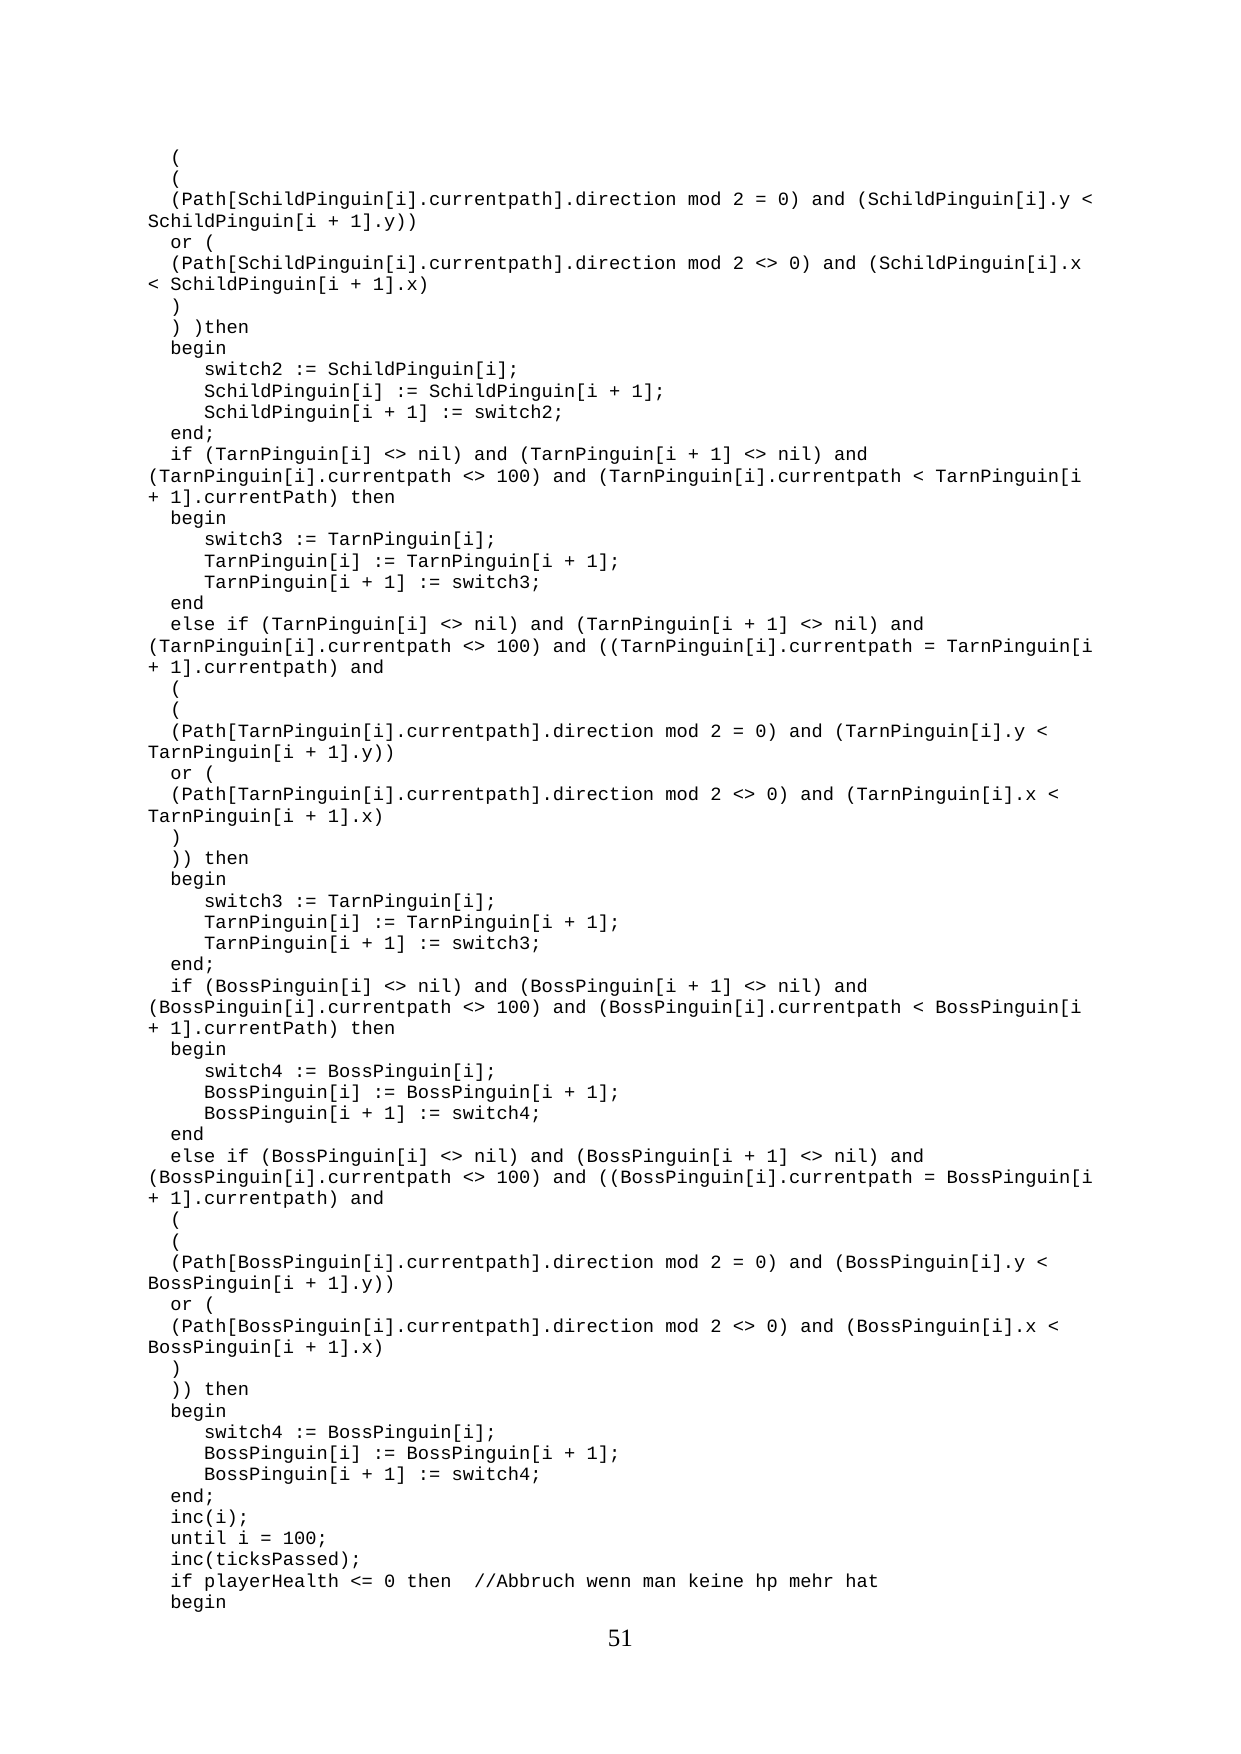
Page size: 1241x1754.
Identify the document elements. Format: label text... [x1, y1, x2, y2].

text ) )then [148, 318, 1093, 339]
text if (TarnPinguin[i] <> nil) and (TarnPinguin[i + 1] <> nil) and (TarnPinguin[i].currentpath <> 100) and (TarnPinguin[i].currentpath < TarnPinguin[i + 1].currentPath) then [148, 445, 1093, 509]
text inc(ticksPassed); [148, 1550, 1093, 1571]
text or ( [148, 764, 1093, 785]
text (Path[SchildPinguin[i].currentpath].direction mod 2 <> 0) and (SchildPinguin[i].x < SchildPinguin[i + 1].x) [148, 254, 1093, 296]
text switch4 := BossPinguin[i]; [148, 1061, 1093, 1083]
text begin [148, 870, 1093, 891]
text begin [148, 1401, 1093, 1423]
text switch3 := TarnPinguin[i]; [148, 891, 1093, 913]
text end [148, 1125, 1093, 1146]
text TarnPinguin[i + 1] := switch3; [148, 934, 1093, 955]
text switch4 := BossPinguin[i]; [148, 1423, 1093, 1444]
text ) [148, 1359, 1093, 1380]
text (Path[SchildPinguin[i].currentpath].direction mod 2 = 0) and (SchildPinguin[i].y < SchildPinguin[i + 1].y)) [148, 190, 1093, 233]
text BossPinguin[i] := BossPinguin[i + 1]; [148, 1083, 1093, 1104]
text end; [148, 955, 1093, 976]
text ) [148, 296, 1093, 318]
text )) then [148, 849, 1093, 870]
text SchildPinguin[i + 1] := switch2; [148, 403, 1093, 424]
text )) then [148, 1380, 1093, 1401]
text BossPinguin[i + 1] := switch4; [148, 1465, 1093, 1486]
text end; [148, 424, 1093, 445]
text ( [148, 700, 1093, 721]
text ( [148, 679, 1093, 700]
text or ( [148, 233, 1093, 254]
text else if (TarnPinguin[i] <> nil) and (TarnPinguin[i + 1] <> nil) and (TarnPinguin[i].currentpath <> 100) and ((TarnPinguin[i].currentpath = TarnPinguin[i + 1].currentpath) and [148, 615, 1093, 679]
text if (BossPinguin[i] <> nil) and (BossPinguin[i + 1] <> nil) and (BossPinguin[i].currentpath <> 100) and (BossPinguin[i].currentpath < BossPinguin[i + 1].currentPath) then [148, 976, 1093, 1040]
text BossPinguin[i + 1] := switch4; [148, 1104, 1093, 1125]
text (Path[BossPinguin[i].currentpath].direction mod 2 = 0) and (BossPinguin[i].y < BossPinguin[i + 1].y)) [148, 1253, 1093, 1295]
text inc(i); [148, 1508, 1093, 1529]
text end; [148, 1486, 1093, 1508]
text or ( [148, 1295, 1093, 1316]
text else if (BossPinguin[i] <> nil) and (BossPinguin[i + 1] <> nil) and (BossPinguin[i].currentpath <> 100) and ((BossPinguin[i].currentpath = BossPinguin[i + 1].currentpath) and [148, 1146, 1093, 1210]
text (Path[TarnPinguin[i].currentpath].direction mod 2 = 0) and (TarnPinguin[i].y < TarnPinguin[i + 1].y)) [148, 721, 1093, 764]
text ( [148, 1210, 1093, 1231]
text switch3 := TarnPinguin[i]; [148, 530, 1093, 551]
text begin [148, 1040, 1093, 1061]
text TarnPinguin[i + 1] := switch3; [148, 573, 1093, 594]
text ( [148, 169, 1093, 190]
text TarnPinguin[i] := TarnPinguin[i + 1]; [148, 913, 1093, 934]
text (Path[BossPinguin[i].currentpath].direction mod 2 <> 0) and (BossPinguin[i].x < BossPinguin[i + 1].x) [148, 1316, 1093, 1359]
text end [148, 594, 1093, 615]
text until i = 100; [148, 1529, 1093, 1550]
text ( [148, 1231, 1093, 1253]
text ( [148, 148, 1093, 169]
text (Path[TarnPinguin[i].currentpath].direction mod 2 <> 0) and (TarnPinguin[i].x < TarnPinguin[i + 1].x) [148, 785, 1093, 828]
text BossPinguin[i] := BossPinguin[i + 1]; [148, 1444, 1093, 1465]
text TarnPinguin[i] := TarnPinguin[i + 1]; [148, 551, 1093, 573]
text ) [148, 828, 1093, 849]
text begin [148, 509, 1093, 530]
text begin [148, 1593, 1093, 1614]
text switch2 := SchildPinguin[i]; [148, 360, 1093, 381]
text begin [148, 339, 1093, 360]
text SchildPinguin[i] := SchildPinguin[i + 1]; [148, 381, 1093, 403]
text if playerHealth <= 0 then //Abbruch wenn man keine hp mehr hat [148, 1571, 1093, 1593]
